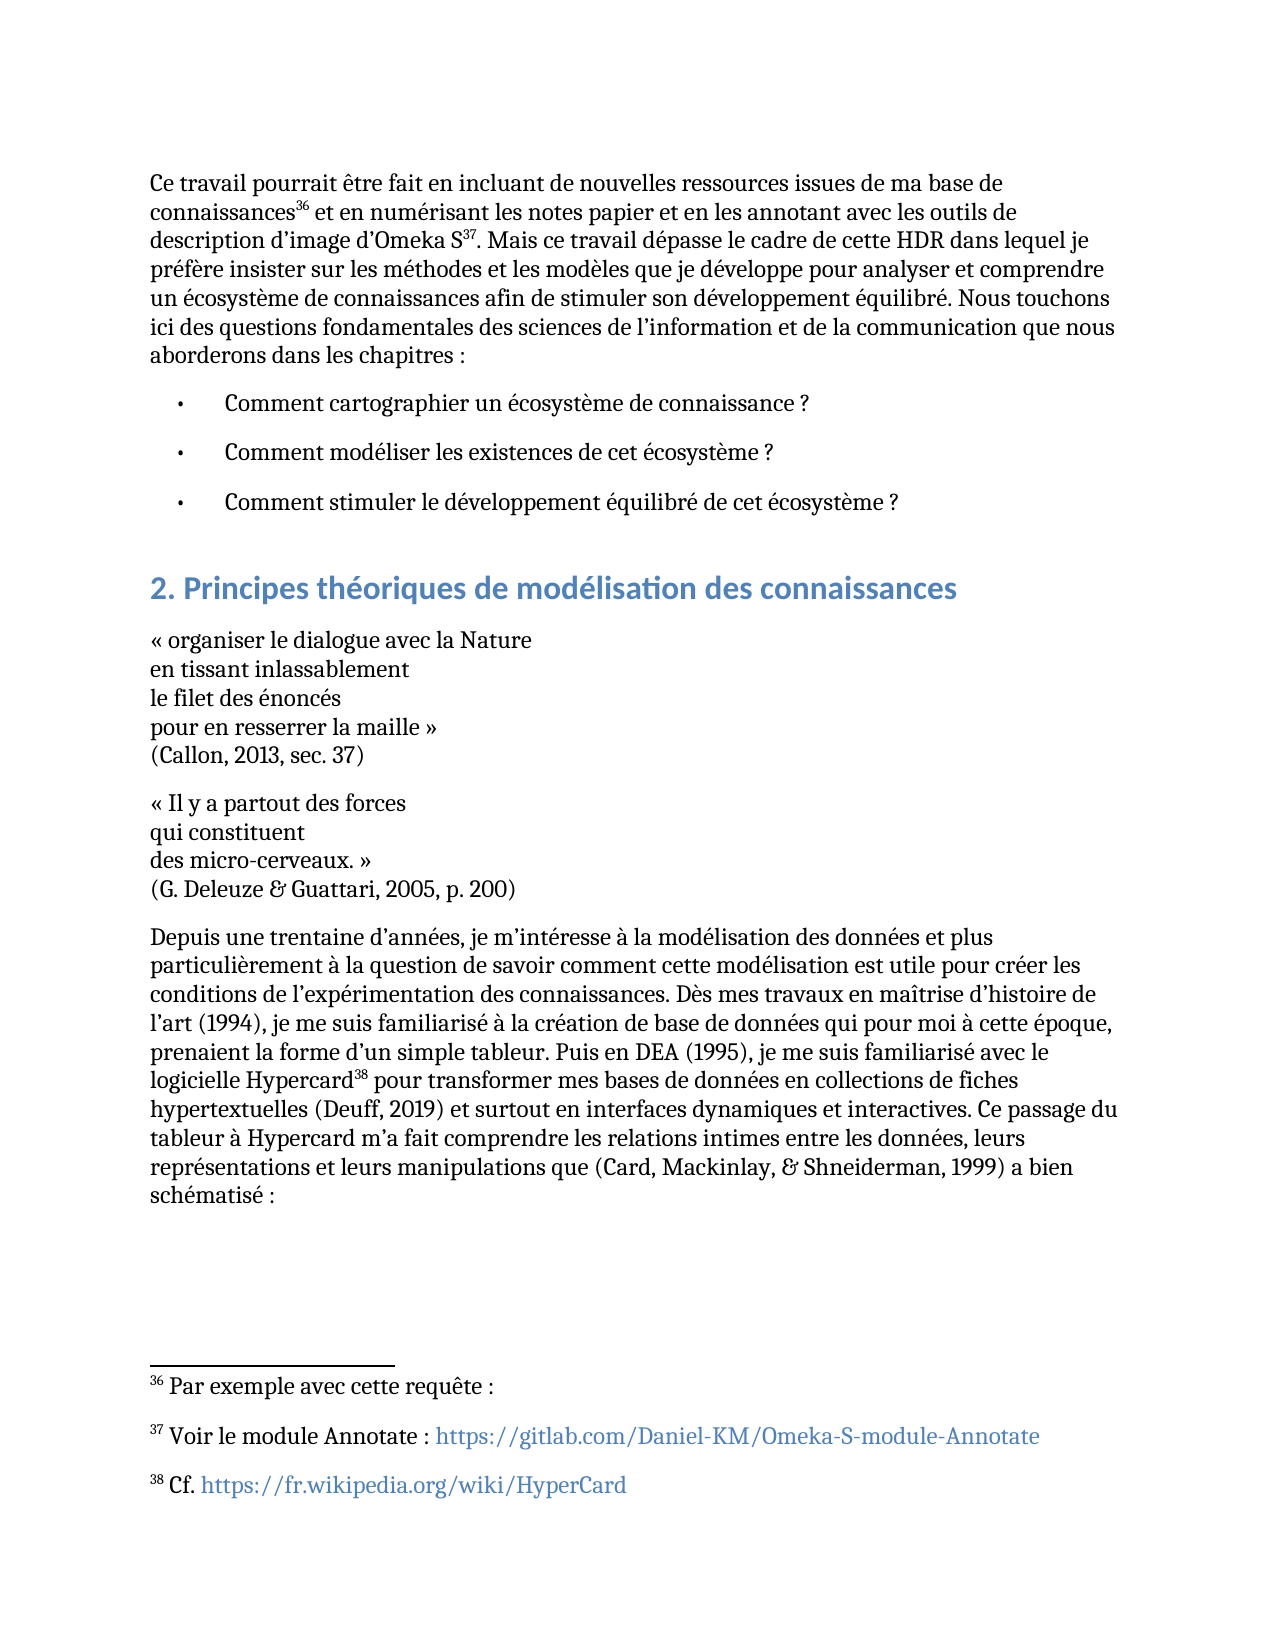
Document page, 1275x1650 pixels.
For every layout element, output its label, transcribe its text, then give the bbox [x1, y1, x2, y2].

subtitle 2. Principes théoriques de modélisation des connaissances [150, 567, 1125, 607]
text « organiser le dialogue avec la Nature en tissant inlassablement le filet des énoncés pour en resserrer la maille » (Callon, 2013, sec. 37) [150, 626, 1125, 770]
list Comment modéliser les existences de cet écosystème ? [175, 438, 1125, 467]
list Comment stimuler le développement équilibré de cet écosystème ? [175, 488, 1125, 517]
text « Il y a partout des forces qui constituent des micro-cerveaux. » (G. Deleuze & Guattari, 2005, p. 200) [150, 789, 1125, 904]
text Ce travail pourrait être fait en incluant de nouvelles ressources issues de ma base de connaissances et en numérisant les notes papier et en les annotant avec les outils de description d’image d’Omeka S. Mais ce travail dépasse le cadre de cette HDR dans lequel je préfère insister sur les méthodes et les modèles que je développe pour analyser et comprendre un écosystème de connaissances afin de stimuler son développement équilibré. Nous touchons ici des questions fondamentales des sciences de l’information et de la communication que nous aborderons dans les chapitres : [150, 169, 1125, 370]
text Depuis une trentaine d’années, je m’intéresse à la modélisation des données et plus particulièrement à la question de savoir comment cette modélisation est utile pour créer les conditions de l’expérimentation des connaissances. Dès mes travaux en maîtrise d’histoire de l’art (1994), je me suis familiarisé à la création de base de données qui pour moi à cette époque, prenaient la forme d’un simple tableur. Puis en DEA (1995), je me suis familiarisé avec le logicielle Hypercard pour transformer mes bases de données en collections de fiches hypertextuelles (Deuff, 2019) et surtout en interfaces dynamiques et interactives. Ce passage du tableur à Hypercard m’a fait comprendre les relations intimes entre les données, leurs représentations et leurs manipulations que (Card, Mackinlay, & Shneiderman, 1999) a bien schématisé : [150, 922, 1125, 1210]
list Comment cartographier un écosystème de connaissance ? [175, 389, 1125, 417]
